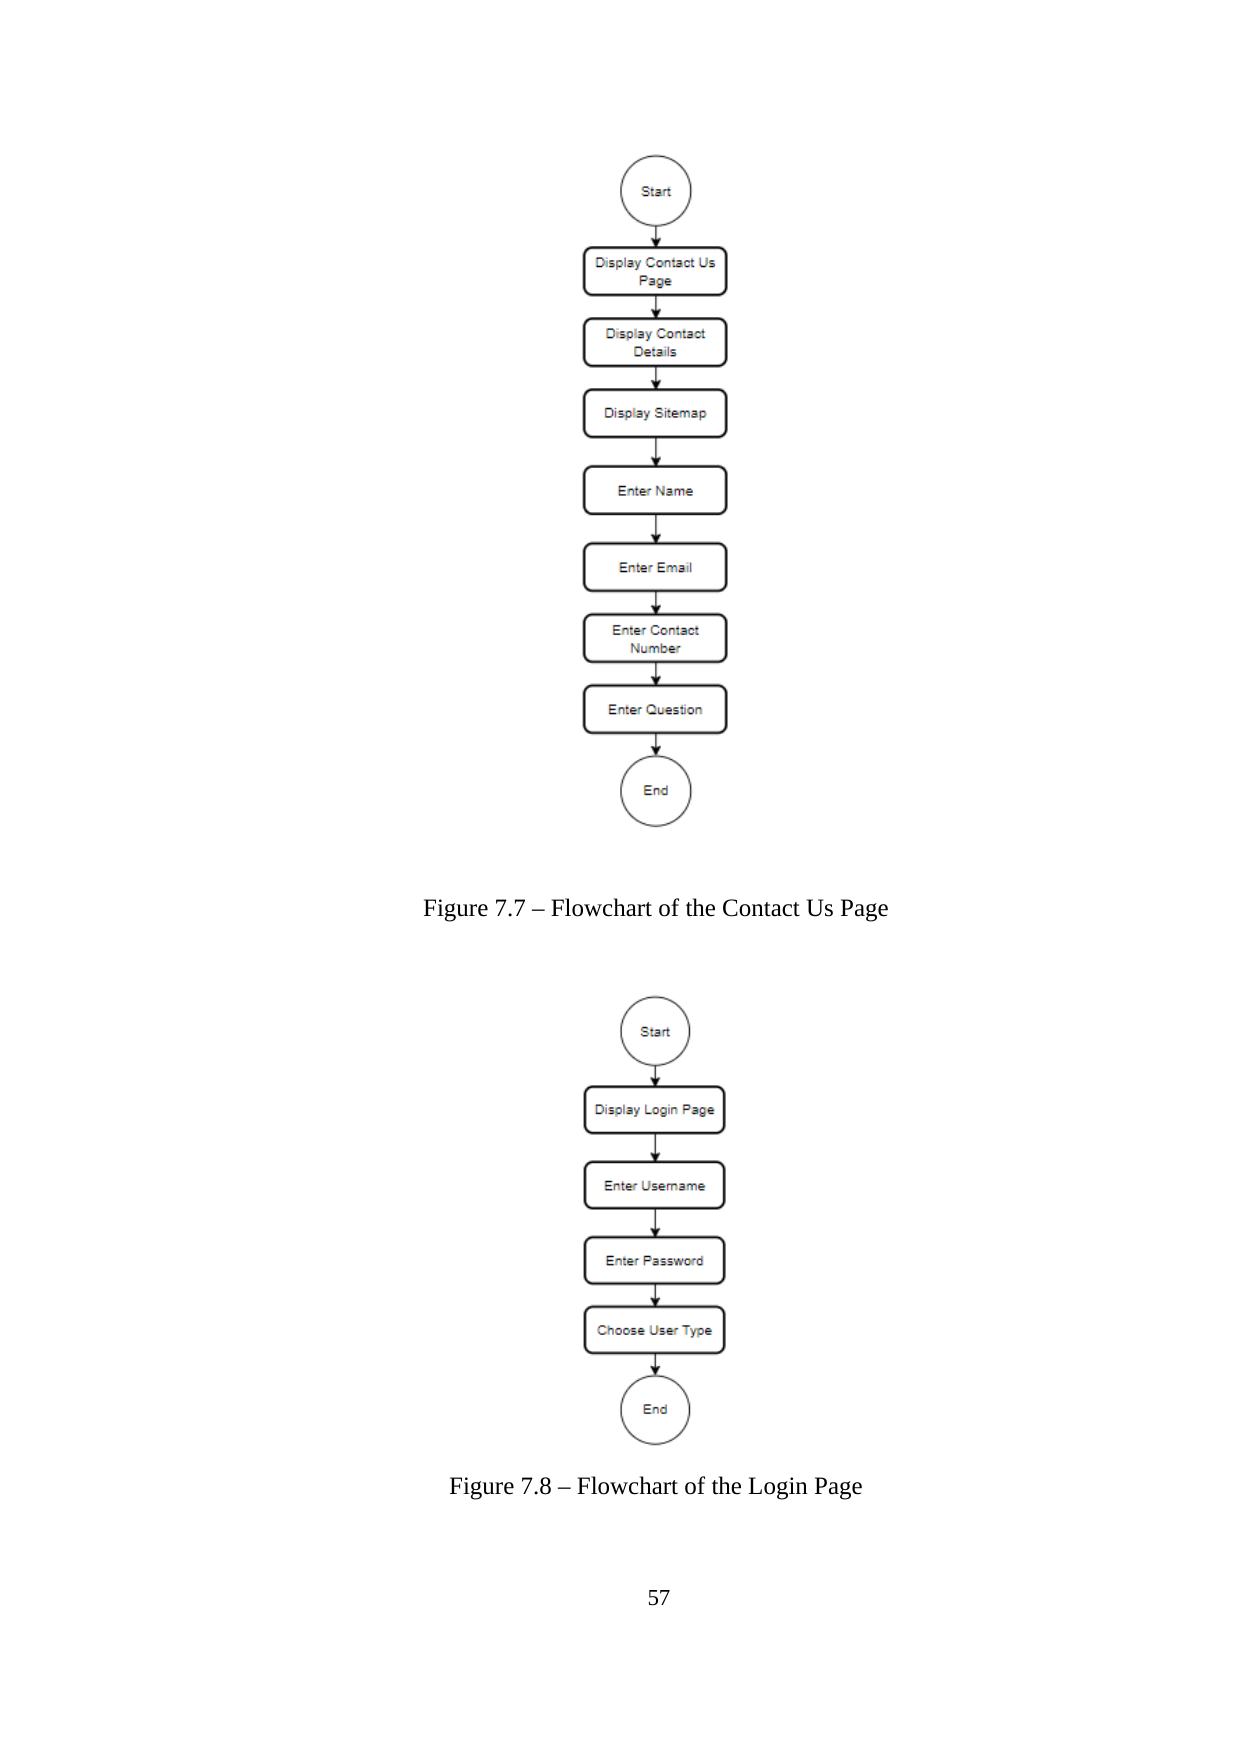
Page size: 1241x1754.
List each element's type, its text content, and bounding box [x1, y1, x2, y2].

text Figure 7.7 – Flowchart of the Contact Us Page [222, 893, 1090, 921]
picture [569, 150, 743, 837]
picture [562, 978, 749, 1459]
text Figure 7.8 – Flowchart of the Login Page [222, 1471, 1090, 1500]
